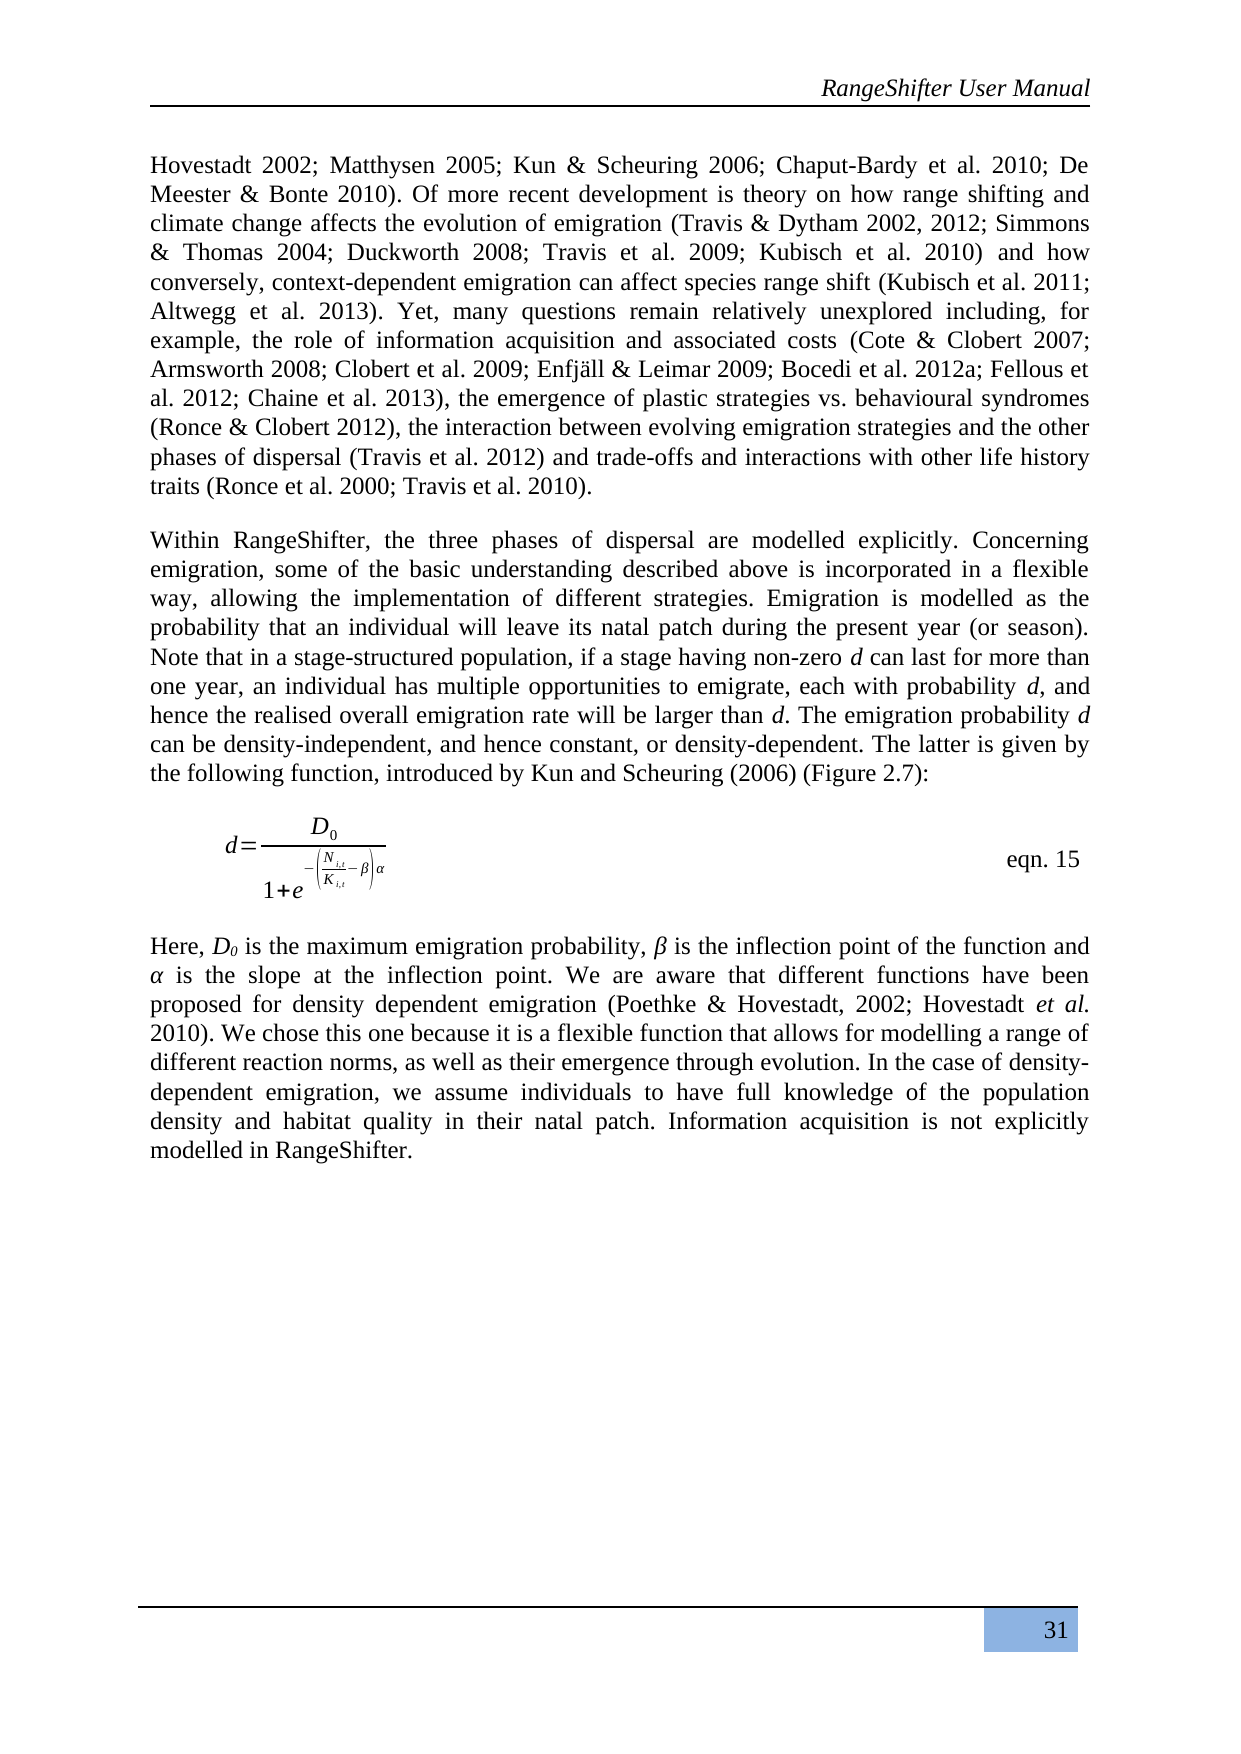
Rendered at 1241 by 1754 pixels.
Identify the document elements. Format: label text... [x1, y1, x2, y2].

text Within RangeShifter, the three phases of dispersal are modelled explicitly. Concerning emigration, some of the basic understanding described above is incorporated in a flexible way, allowing the implementation of different strategies. Emigration is modelled as the probability that an individual will leave its natal patch during the present year (or season). Note that in a stage-structured population, if a stage having non-zero d can last for more than one year, an individual has multiple opportunities to emigrate, each with probability d, and hence the realised overall emigration rate will be larger than d. The emigration probability d can be density-independent, and hence constant, or density-dependent. The latter is given by the following function, introduced by Kun and Scheuring (2006) (Figure 2.7): [150, 525, 1090, 787]
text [150, 150, 1090, 500]
list Here, D0 is the maximum emigration probability, β is the inflection point of the function and α is the slope at the inflection point. We are aware that different functions have been proposed for density dependent emigration (Poethke & Hovestadt, 2002; Hovestadt et al. 2010). We chose this one because it is a flexible function that allows for modelling a range of different reaction norms, as well as their emergence through evolution. In the case of density-dependent emigration, we assume individuals to have full knowledge of the population density and habitat quality in their natal patch. Information acquisition is not explicitly modelled in RangeShifter. [150, 931, 1090, 1164]
text eqn. 15 [225, 812, 1090, 904]
